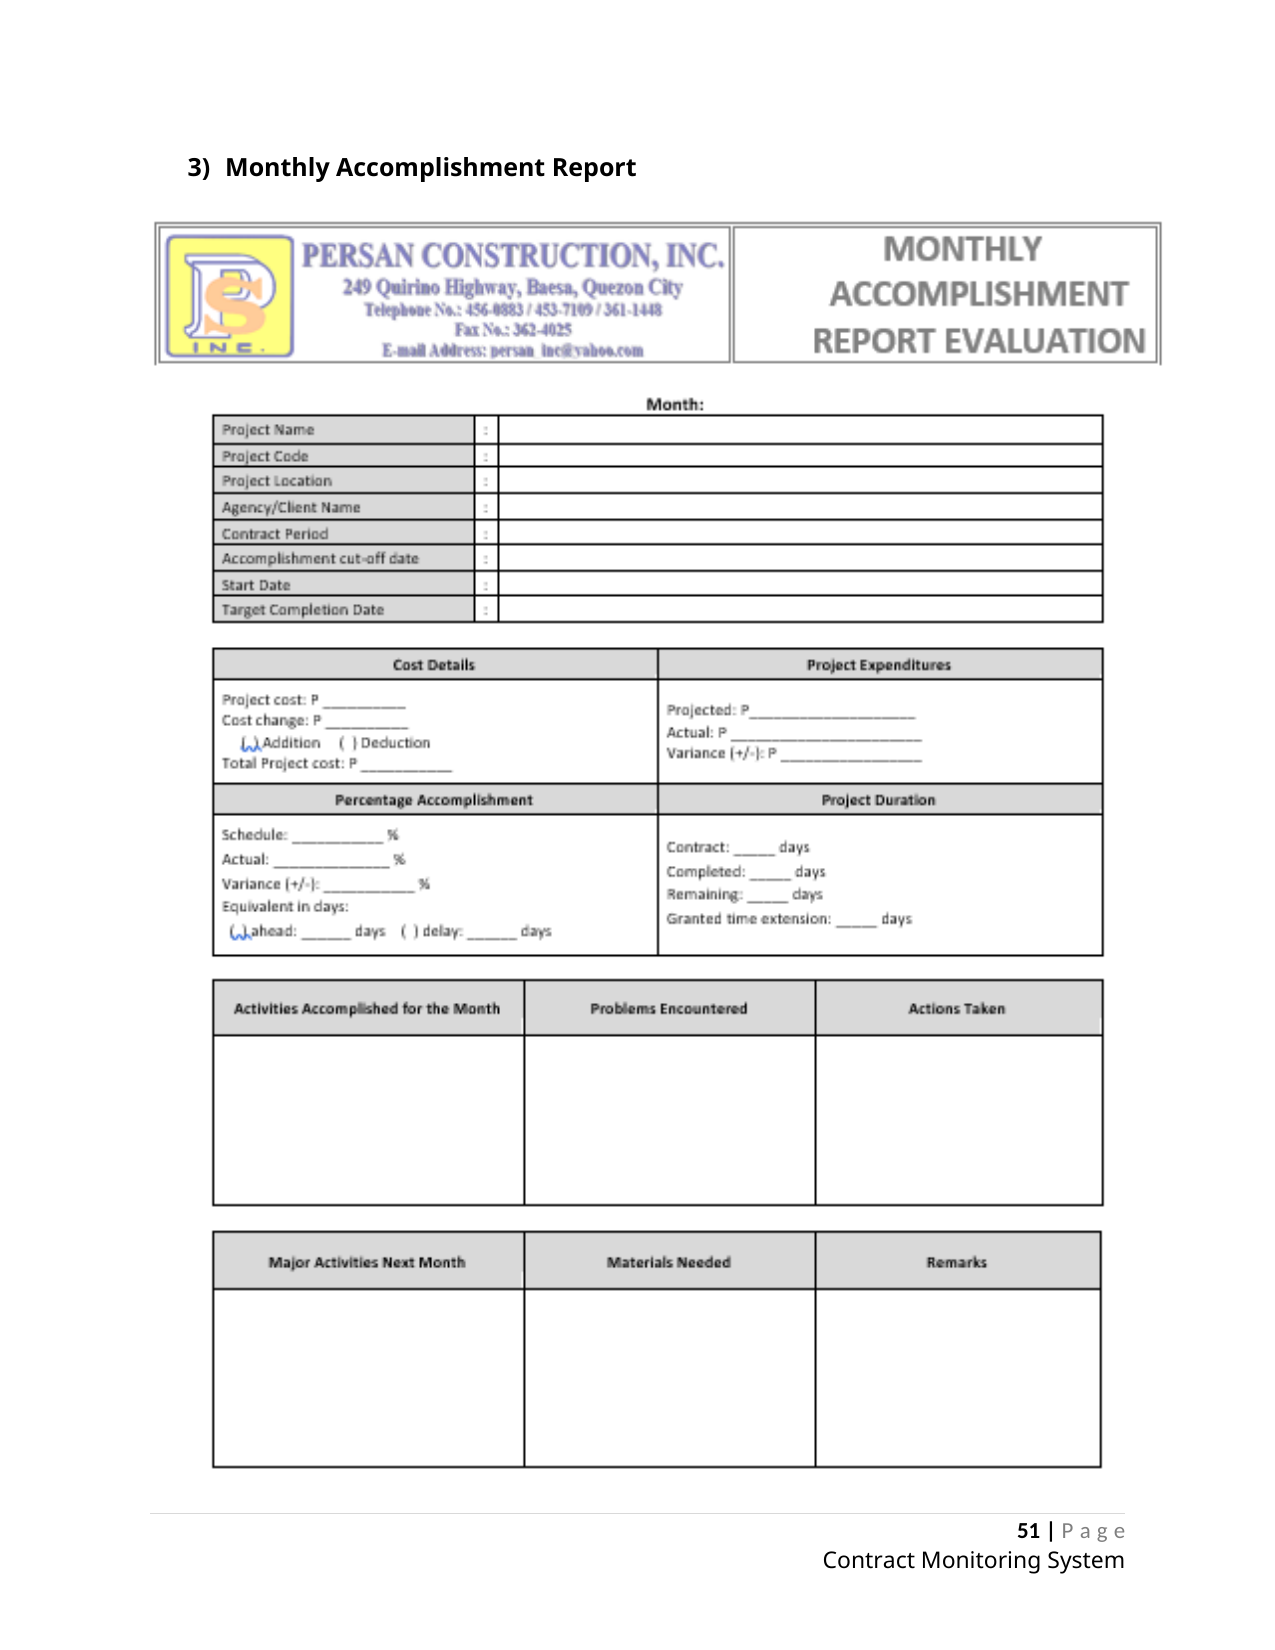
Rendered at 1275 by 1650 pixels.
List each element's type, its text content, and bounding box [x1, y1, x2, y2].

picture [150, 201, 1177, 1484]
list Monthly Accomplishment Report [187, 150, 1125, 184]
